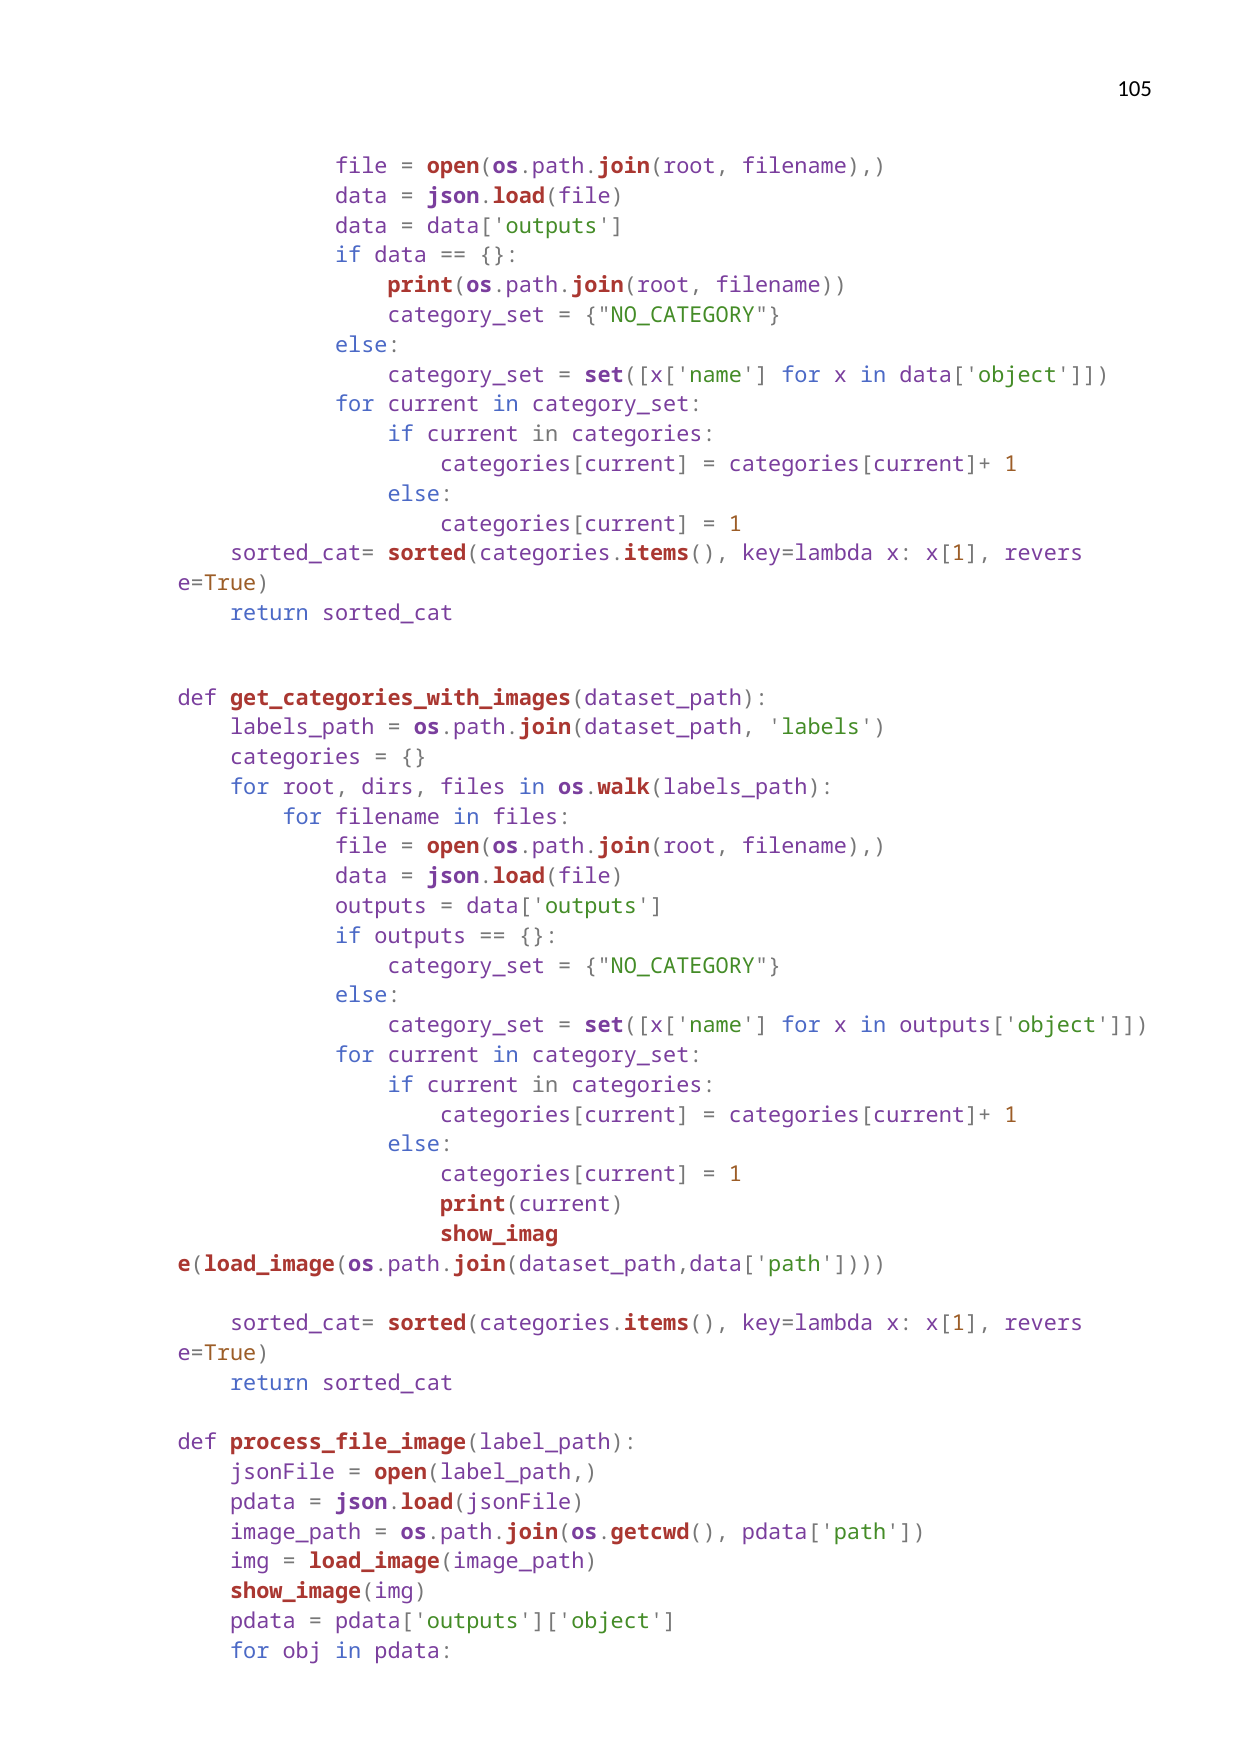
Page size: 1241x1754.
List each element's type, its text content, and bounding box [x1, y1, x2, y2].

text else: [177, 478, 1152, 507]
text category_set = set([x['name'] for x in outputs['object']]) [177, 1009, 1152, 1039]
text else: [177, 329, 1152, 358]
text return sorted_cat [177, 597, 1152, 627]
text categories[current] = categories[current]+ 1 [177, 1098, 1152, 1128]
text file = open(os.path.join(root, filename),) [177, 150, 1152, 180]
text print(current) [177, 1188, 1152, 1218]
text jsonFile = open(label_path,) [177, 1456, 1152, 1486]
text else: [177, 1128, 1152, 1158]
text pdata = json.load(jsonFile) [177, 1486, 1152, 1516]
text if data == {}: [177, 239, 1152, 269]
text show_image(img) [177, 1575, 1152, 1605]
text def process_file_image(label_path): [177, 1426, 1152, 1456]
text else: [177, 979, 1152, 1009]
text image_path = os.path.join(os.getcwd(), pdata['path']) [177, 1516, 1152, 1545]
text file = open(os.path.join(root, filename),) [177, 830, 1152, 860]
text category_set = set([x['name'] for x in data['object']]) [177, 358, 1152, 388]
text category_set = {"NO_CATEGORY"} [177, 299, 1152, 329]
text sorted_cat= sorted(categories.items(), key=lambda x: x[1], reverse=True) [177, 537, 1152, 597]
text img = load_image(image_path) [177, 1545, 1152, 1575]
text categories[current] = 1 [177, 1158, 1152, 1188]
text for current in category_set: [177, 388, 1152, 418]
text for obj in pdata: [177, 1635, 1152, 1664]
text categories = {} [177, 741, 1152, 771]
text categories[current] = 1 [177, 507, 1152, 537]
text data = data['outputs'] [177, 209, 1152, 239]
text category_set = {"NO_CATEGORY"} [177, 949, 1152, 979]
text for filename in files: [177, 801, 1152, 830]
text show_image(load_image(os.path.join(dataset_path,data['path']))) [177, 1218, 1152, 1277]
text pdata = pdata['outputs']['object'] [177, 1605, 1152, 1635]
text if outputs == {}: [177, 920, 1152, 949]
text labels_path = os.path.join(dataset_path, 'labels') [177, 711, 1152, 741]
text data = json.load(file) [177, 180, 1152, 209]
text if current in categories: [177, 1069, 1152, 1098]
text sorted_cat= sorted(categories.items(), key=lambda x: x[1], reverse=True) [177, 1307, 1152, 1367]
text for current in category_set: [177, 1039, 1152, 1069]
text data = json.load(file) [177, 860, 1152, 890]
text categories[current] = categories[current]+ 1 [177, 448, 1152, 478]
text if current in categories: [177, 418, 1152, 448]
text outputs = data['outputs'] [177, 890, 1152, 920]
text def get_categories_with_images(dataset_path): [177, 681, 1152, 711]
text return sorted_cat [177, 1367, 1152, 1396]
text print(os.path.join(root, filename)) [177, 269, 1152, 299]
text for root, dirs, files in os.walk(labels_path): [177, 771, 1152, 801]
